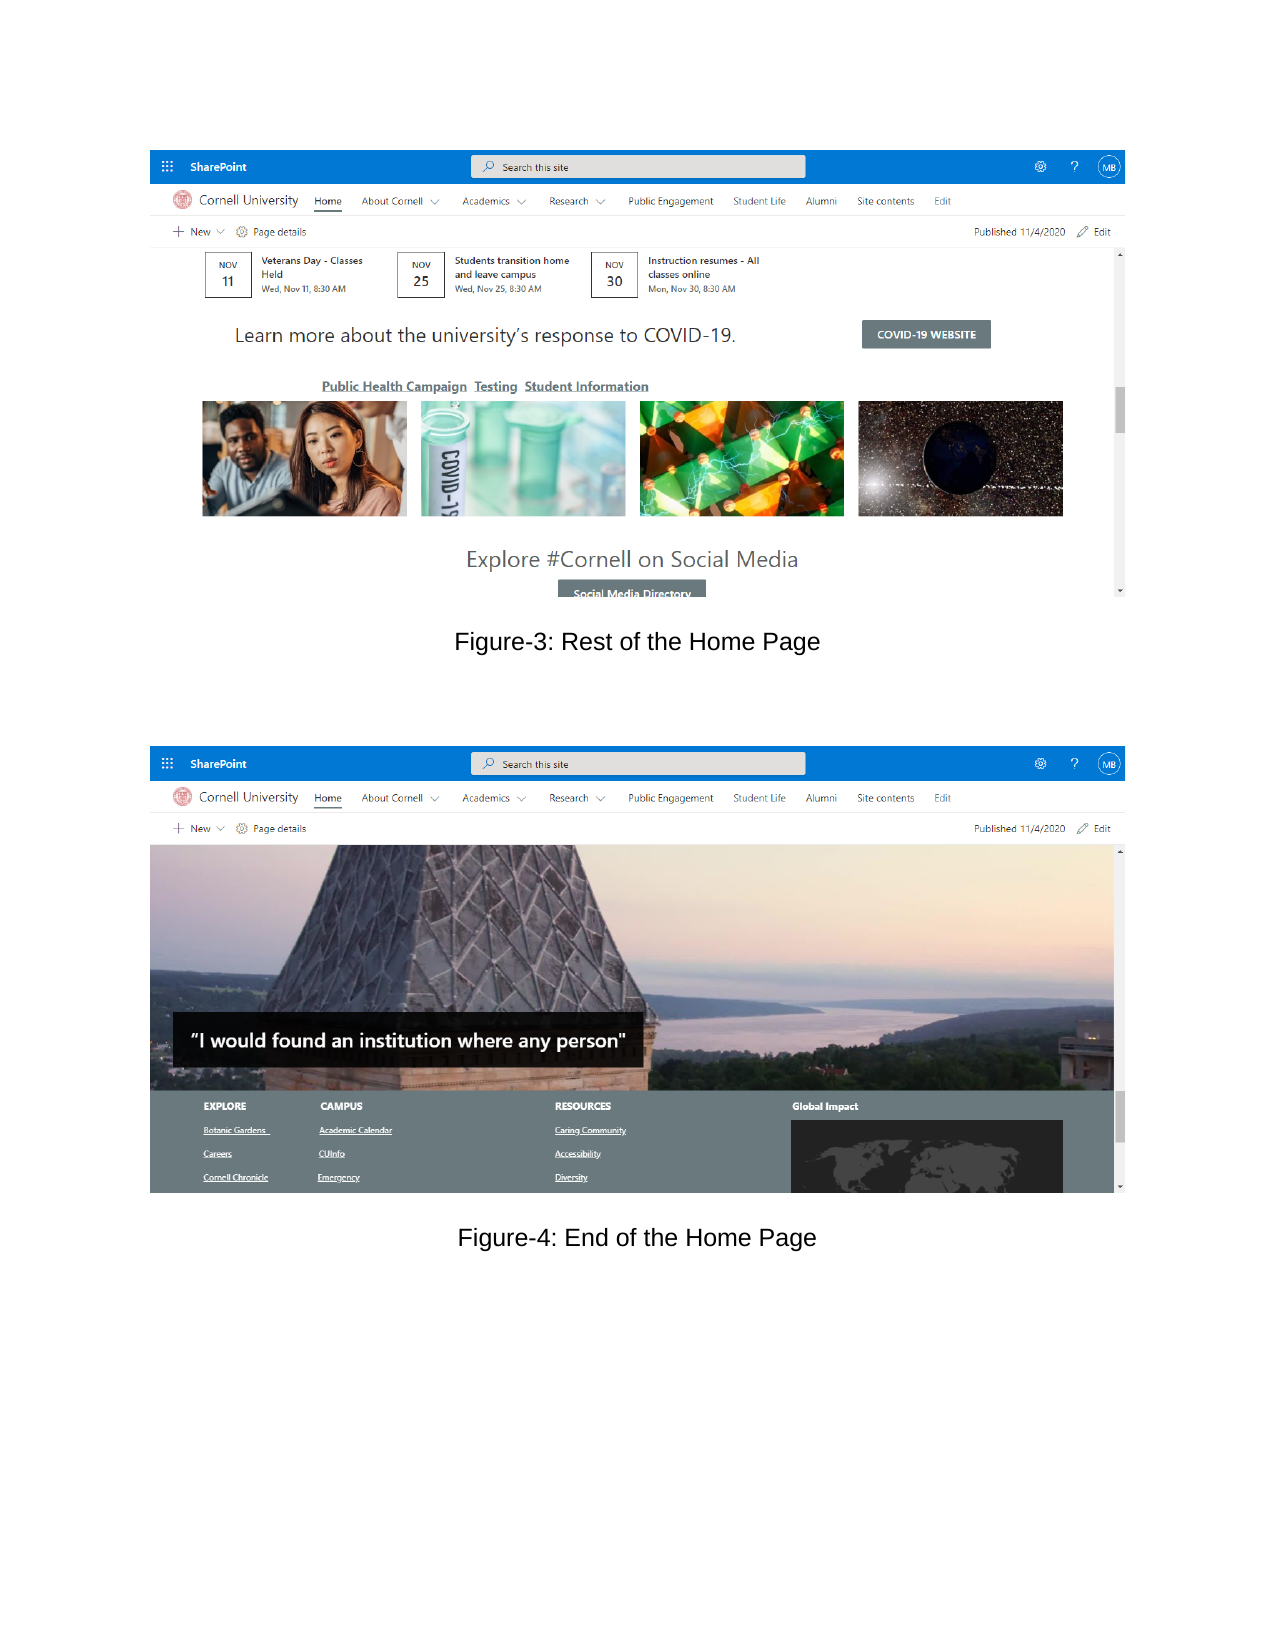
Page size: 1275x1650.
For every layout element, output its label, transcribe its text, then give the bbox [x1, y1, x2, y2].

picture [150, 150, 1125, 597]
picture [150, 746, 1125, 1193]
text Figure-4: End of the Home Page [150, 1223, 1125, 1252]
text Figure-3: Rest of the Home Page [150, 627, 1125, 656]
